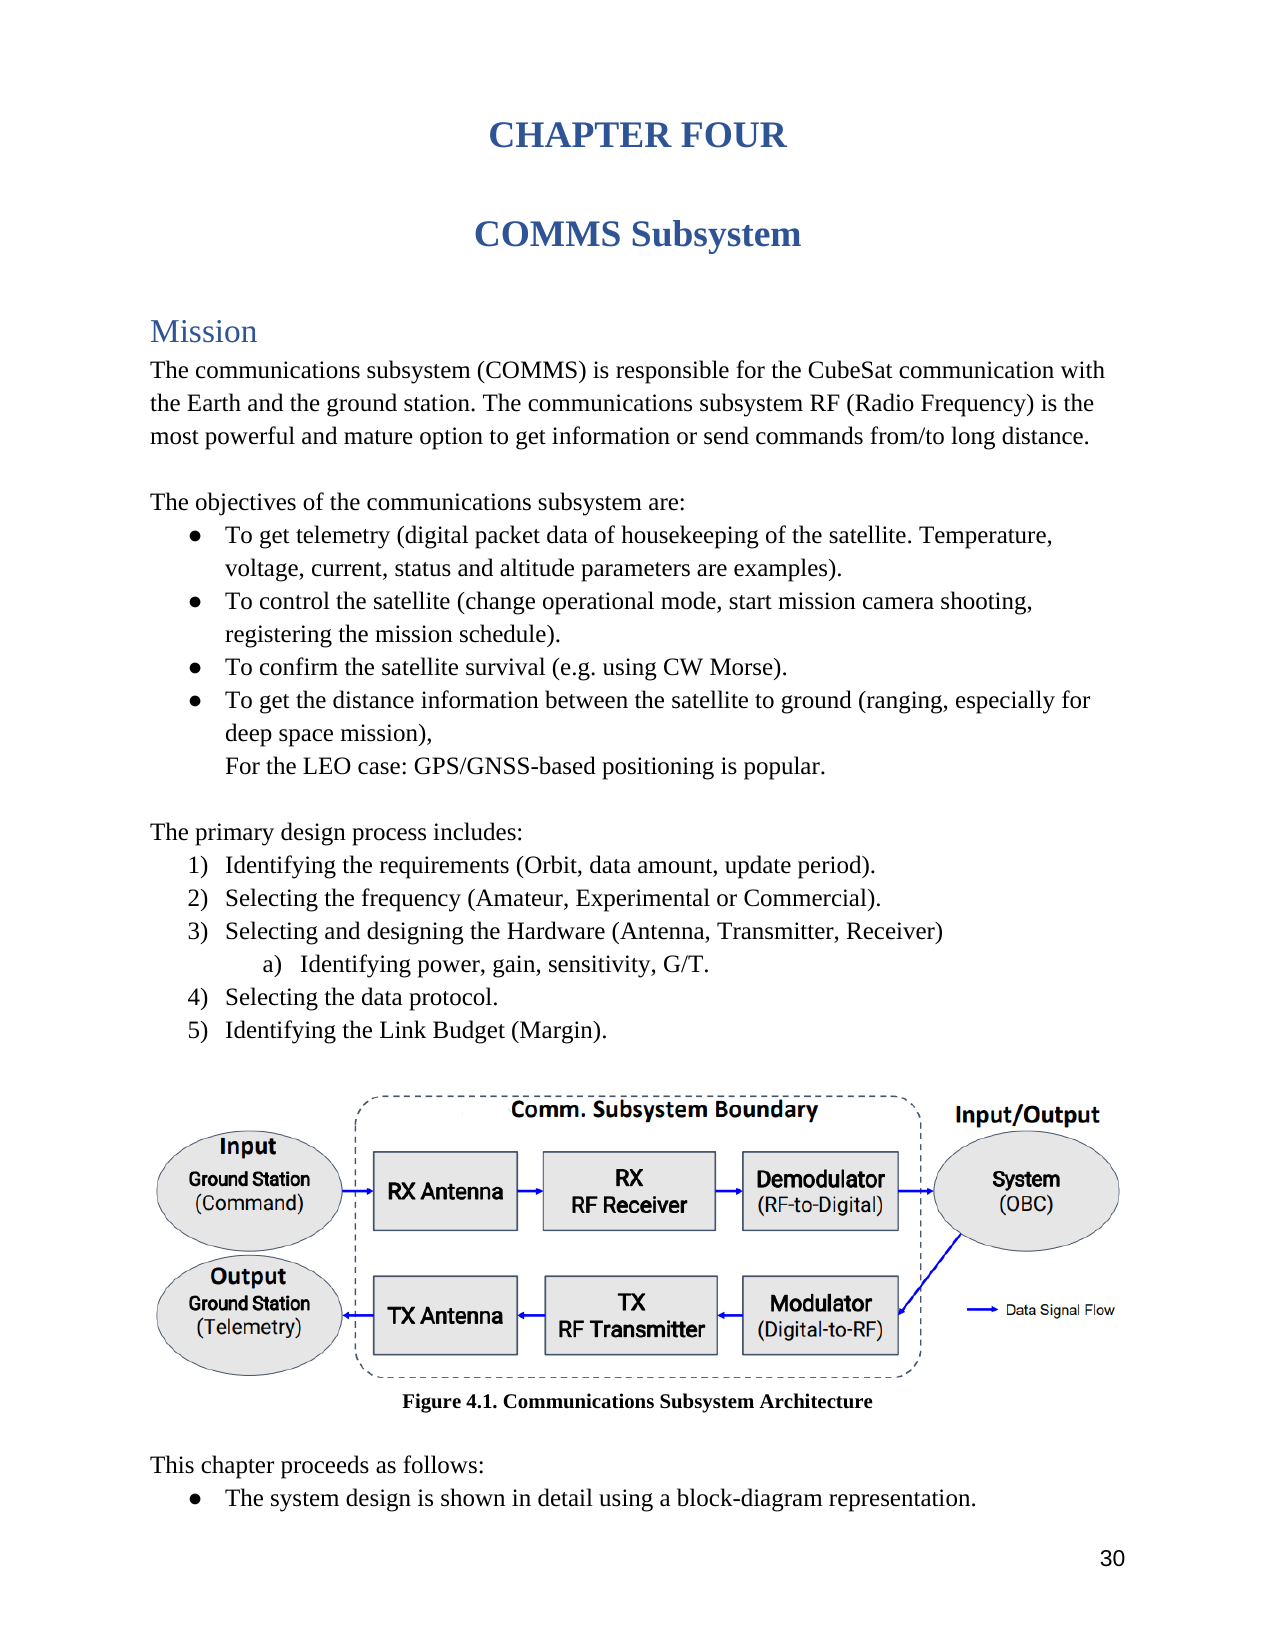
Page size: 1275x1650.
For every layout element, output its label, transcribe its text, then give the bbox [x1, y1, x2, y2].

list Selecting the frequency (Amateur, Experimental or Commercial). [187, 883, 1125, 912]
list Identifying the requirements (Orbit, data amount, update period). [187, 850, 1125, 879]
list Selecting and designing the Hardware (Antenna, Transmitter, Receiver) [187, 916, 1125, 945]
text Mission [150, 311, 1125, 349]
text COMMS Subsystem [150, 212, 1125, 255]
text For the LEO case: GPS/GNSS-based positioning is popular. [225, 751, 1125, 780]
list To get the distance information between the satellite to ground (ranging, especially for deep space mission), [187, 685, 1125, 747]
list To confirm the satellite survival (e.g. using CW Morse). [187, 652, 1125, 681]
list Identifying power, gain, sensitivity, G/T. [262, 949, 1125, 978]
picture [150, 1081, 1125, 1386]
list Selecting the data protocol. [187, 982, 1125, 1011]
list Identifying the Link Budget (Margin). [187, 1015, 1125, 1044]
text This chapter proceeds as follows: [150, 1450, 1125, 1479]
text The primary design process includes: [150, 817, 1125, 846]
list To get telemetry (digital packet data of housekeeping of the satellite. Temperature, voltage, current, status and altitude parameters are examples). [187, 520, 1125, 582]
text Figure 4.1. Communications Subsystem Architecture [150, 1389, 1125, 1413]
list To control the satellite (change operational mode, start mission camera shooting, registering the mission schedule). [187, 586, 1125, 648]
text The objectives of the communications subsystem are: [150, 487, 1125, 516]
text The communications subsystem (COMMS) is responsible for the CubeSat communication with the Earth and the ground station. The communications subsystem RF (Radio Frequency) is the most powerful and mature option to get information or send commands from/to long distance. [150, 355, 1125, 450]
text CHAPTER FOUR [150, 112, 1125, 156]
list The system design is shown in detail using a block-diagram representation. [187, 1483, 1125, 1512]
